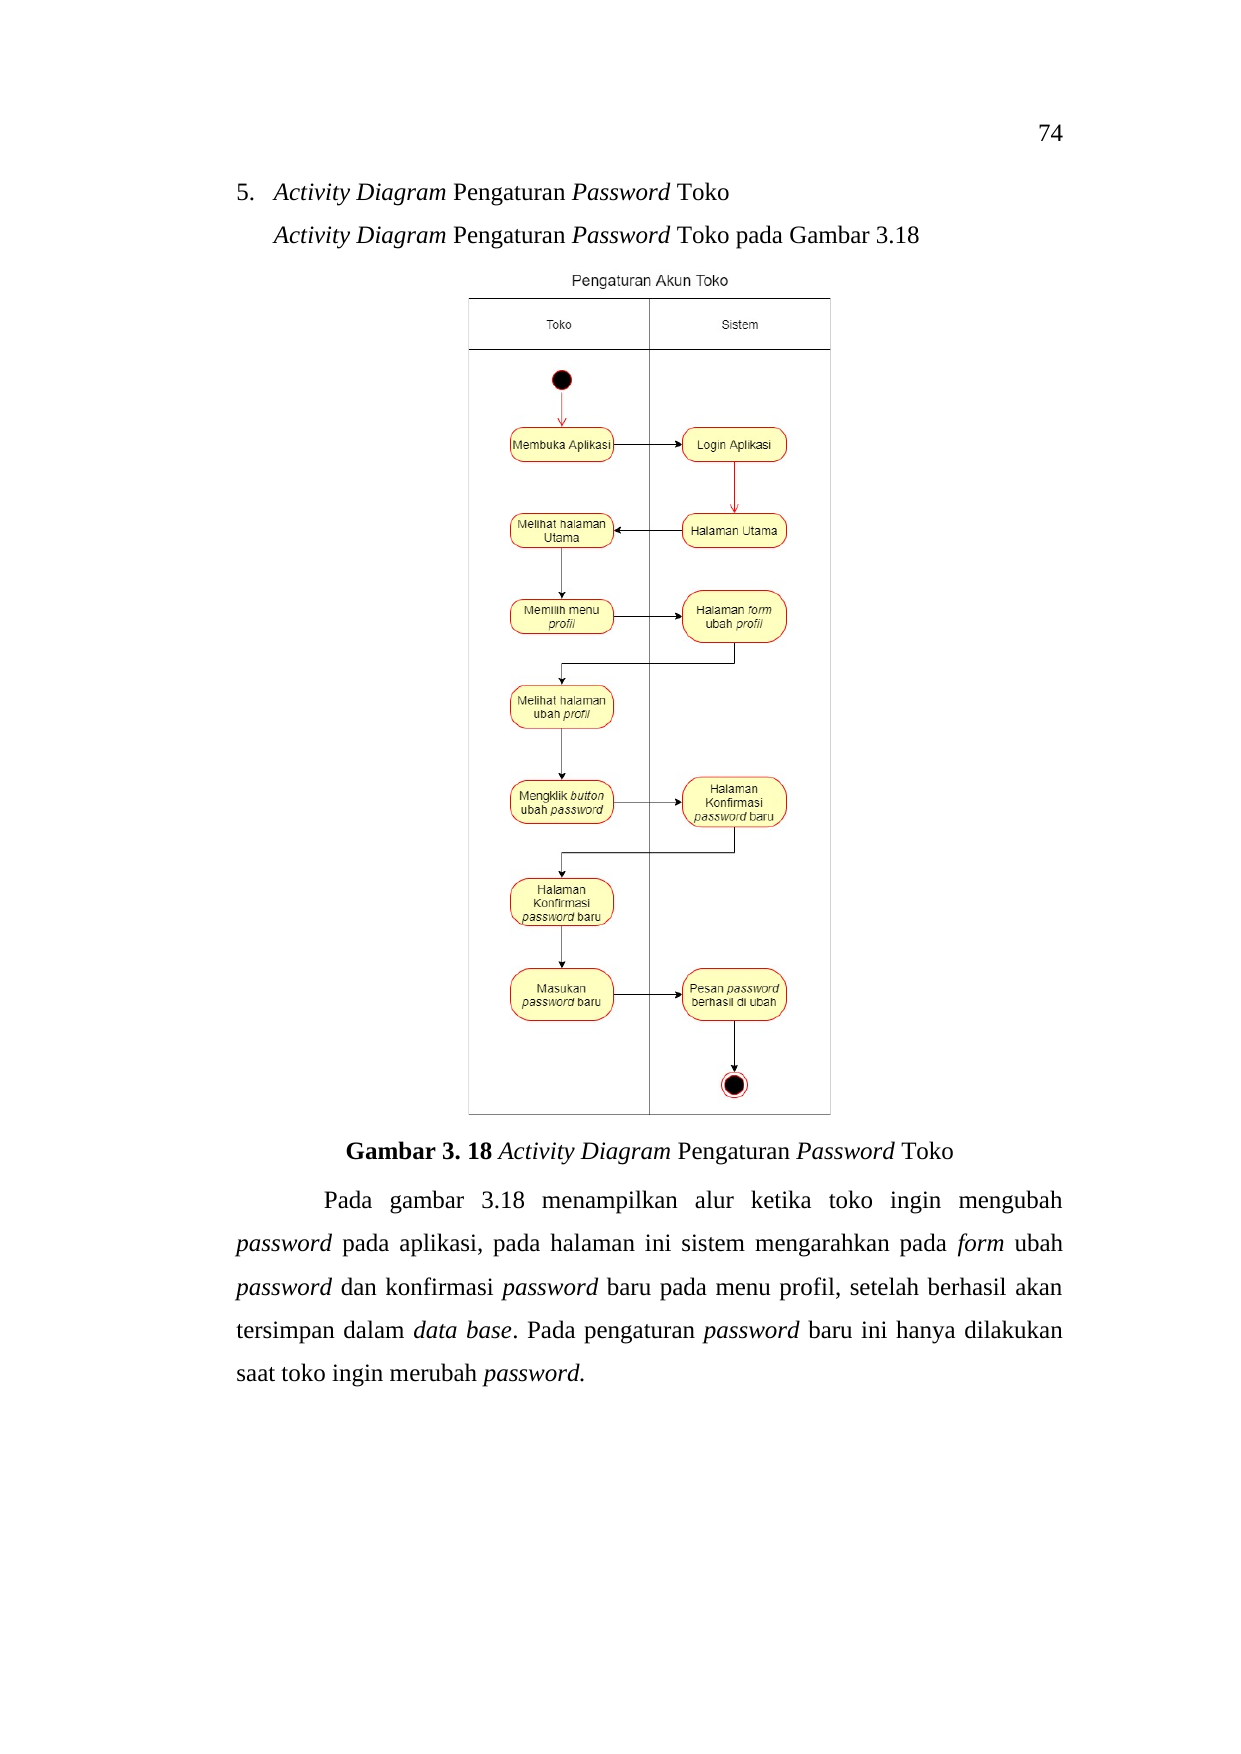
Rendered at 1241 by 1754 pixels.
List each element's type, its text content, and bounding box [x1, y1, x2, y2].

text Pada gambar 3.18 menampilkan alur ketika toko ingin mengubah password pada aplikasi, pada halaman ini sistem mengarahkan pada form ubah password dan konfirmasi password baru pada menu profil, setelah berhasil akan tersimpan dalam data base. Pada pengaturan password baru ini hanya dilakukan saat toko ingin merubah password. [236, 1185, 1063, 1387]
list Activity Diagram Pengaturan Password Toko [236, 177, 1063, 206]
text Activity Diagram Pengaturan Password Toko pada Gambar 3.18 [236, 220, 1063, 249]
text Gambar 3. 18 Activity Diagram Pengaturan Password Toko [236, 1136, 1063, 1164]
picture [468, 263, 831, 1115]
